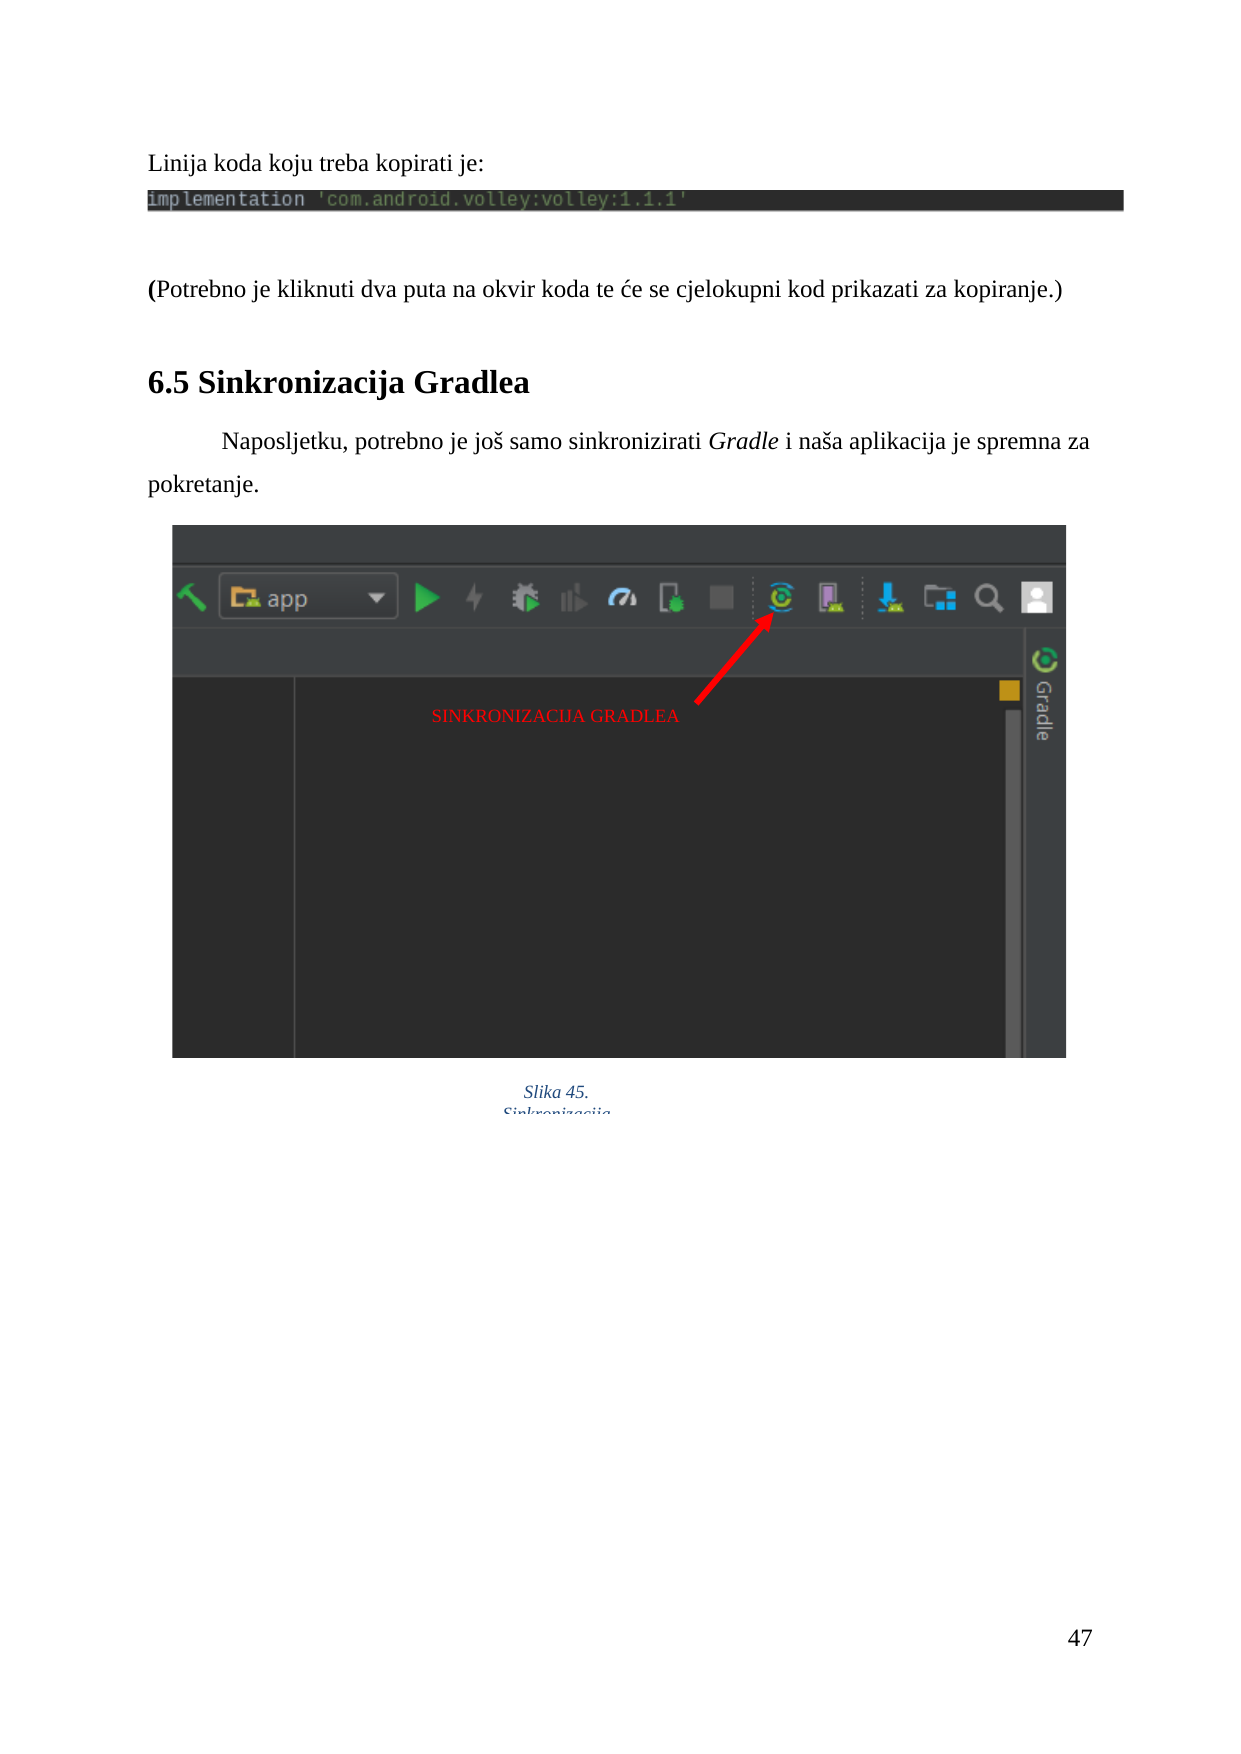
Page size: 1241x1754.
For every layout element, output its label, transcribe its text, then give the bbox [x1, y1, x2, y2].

picture [172, 525, 1067, 1058]
list Linija koda koju treba kopirati je: [148, 148, 1093, 176]
list (Potrebno je kliknuti dva puta na okvir koda te će se cjelokupni kod prikazati za kopiranje.) [148, 213, 1093, 303]
subtitle 6.5 Sinkronizacija Gradlea [148, 363, 1093, 401]
text Naposljetku, potrebno je još samo sinkronizirati Gradle i naša aplikacija je spremna za pokretanje. [148, 426, 1093, 498]
